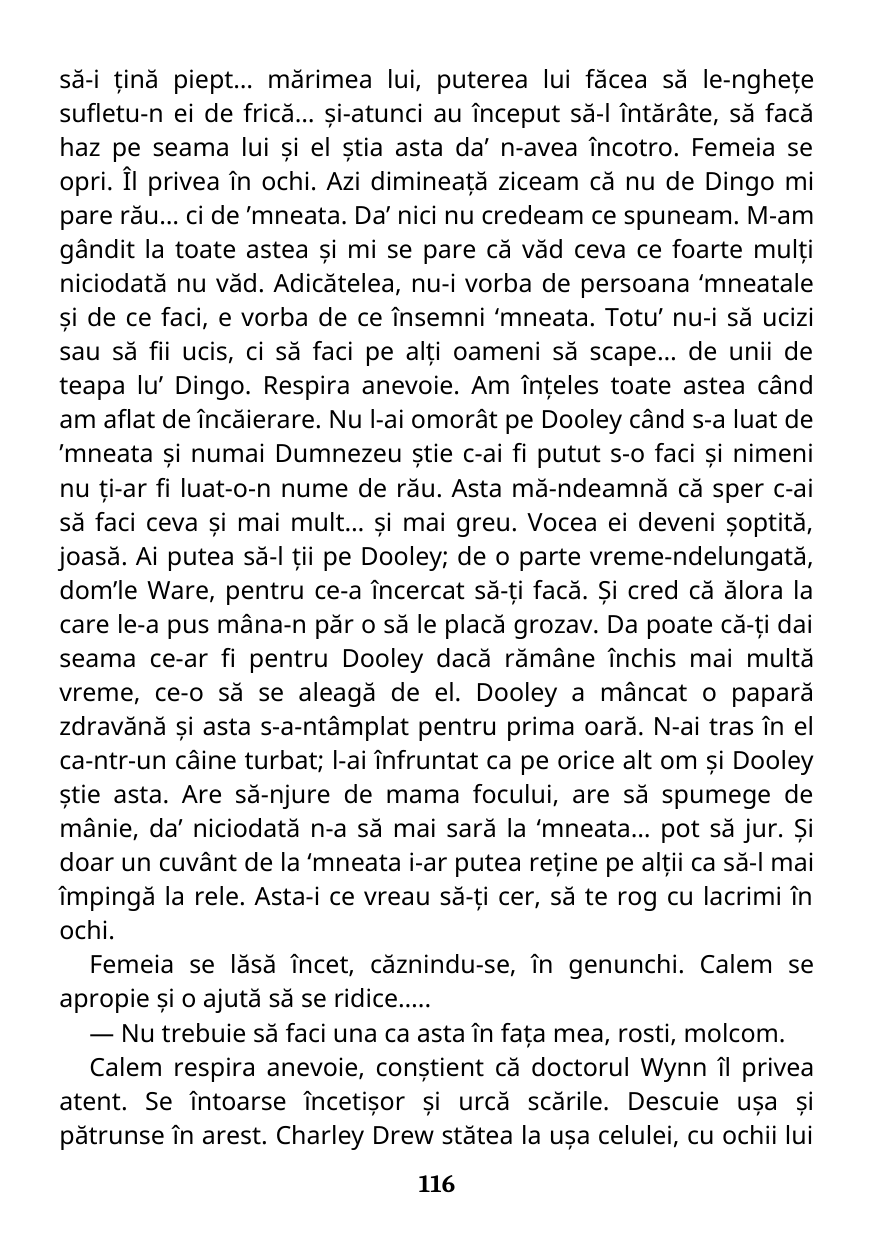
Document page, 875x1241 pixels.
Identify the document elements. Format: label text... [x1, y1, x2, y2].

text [59, 61, 815, 947]
text — Nu trebuie să faci una ca asta în faţa mea, rosti, molcom. [59, 1015, 815, 1049]
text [59, 1049, 815, 1151]
text Femeia se lăsă încet, căznindu-se, în genunchi. Calem se apropie şi o ajută să se ridice….. [59, 947, 815, 1015]
